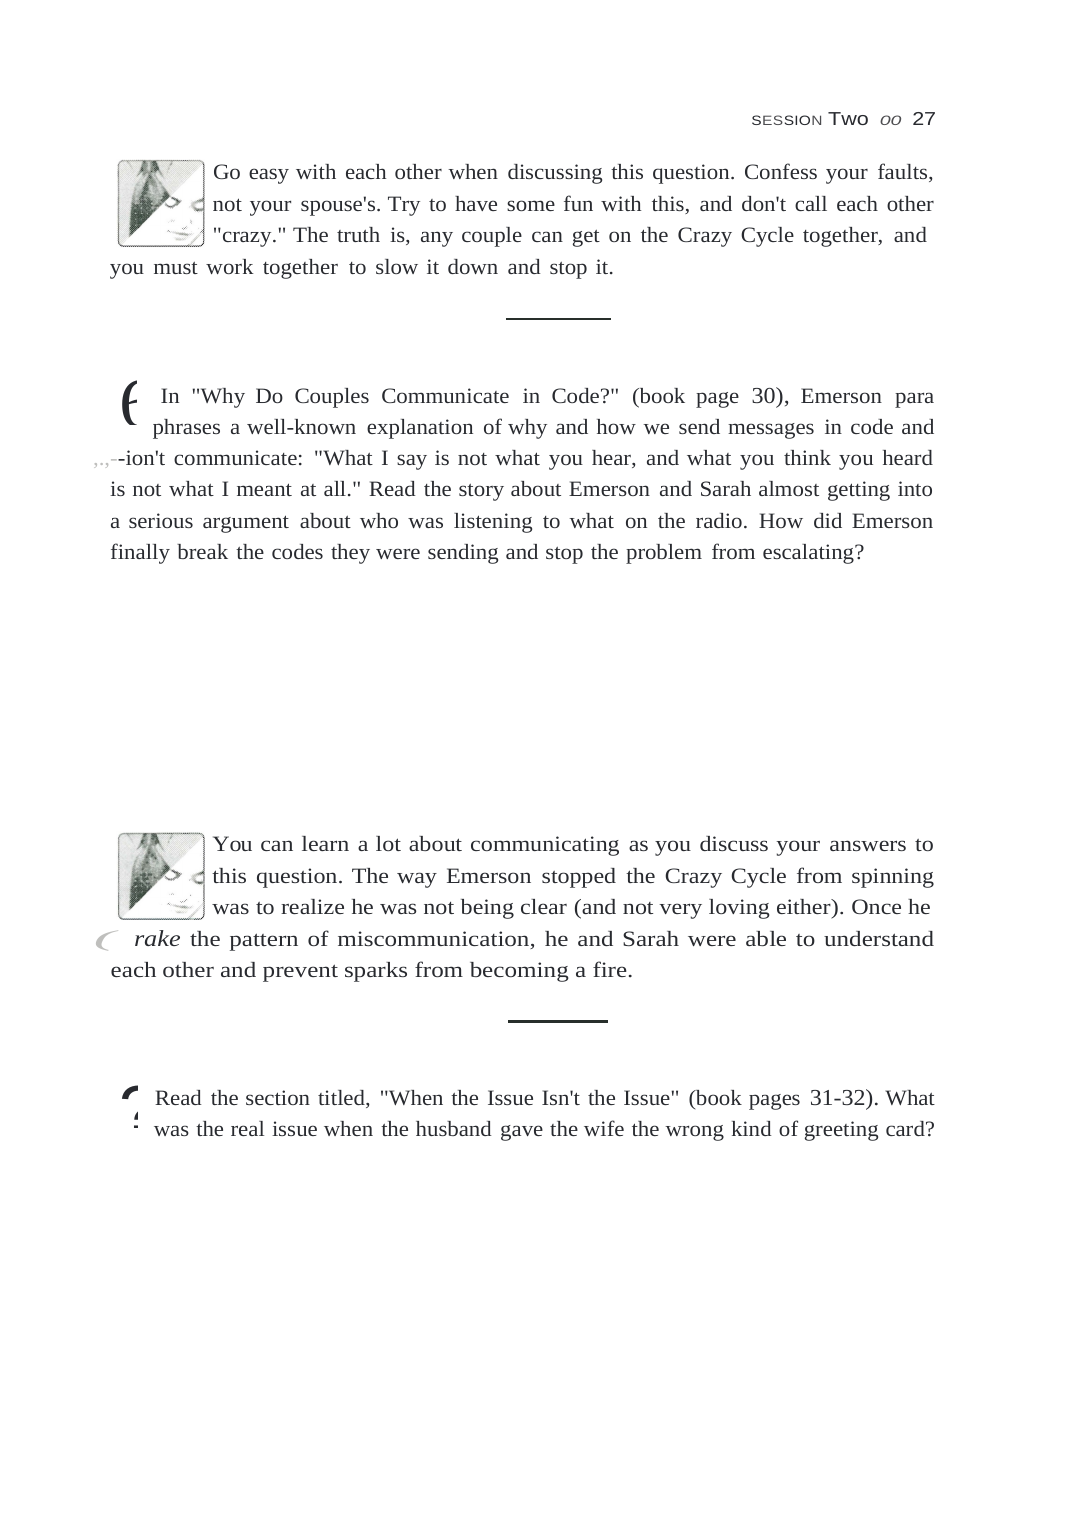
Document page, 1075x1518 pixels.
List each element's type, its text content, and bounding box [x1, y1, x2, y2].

text In "Why Do Couples Communicate in Code?" (book page 30), Emerson para­ phrases a well-known explanation of why and how we send messages in code and [144, 382, 934, 439]
text ( rake the pattern of miscommunication, he and Sarah were able to understand each other and prevent sparks from becoming a fire. [93, 925, 934, 982]
picture [116, 159, 205, 248]
text Read the section titled, "When the Issue Isn't the Issue" (book pages 31-32). What was the real issue when the husband gave the wife the wrong kind of greeting card? [145, 1084, 935, 1142]
text You can learn a lot about communicating as you discuss your answers to this question. The way Emerson stopped the Crazy Cycle from spinning was to realize he was not being clear (and not very loving either). Once he [212, 831, 935, 919]
text you must work together to slow it down and stop it. [109, 254, 948, 279]
picture [116, 831, 205, 920]
text SESSION Two 00 27 [81, 108, 936, 129]
text ,.,--ion't communicate: "What I say is not what you hear, and what you think you heard is not what I meant at all." Read the story about Emerson and Sarah almost getting into a serious argument about who was listening to what on the radio. How did Emerson finally break the codes they were sending and stop the problem from escalating? [93, 445, 934, 564]
text Go easy with each other when discussing this question. Confess your faults, not your spouse's. Try to have some fun with this, and don't call each other "crazy." The truth is, any couple can get on the Crazy Cycle together, and [212, 159, 934, 247]
